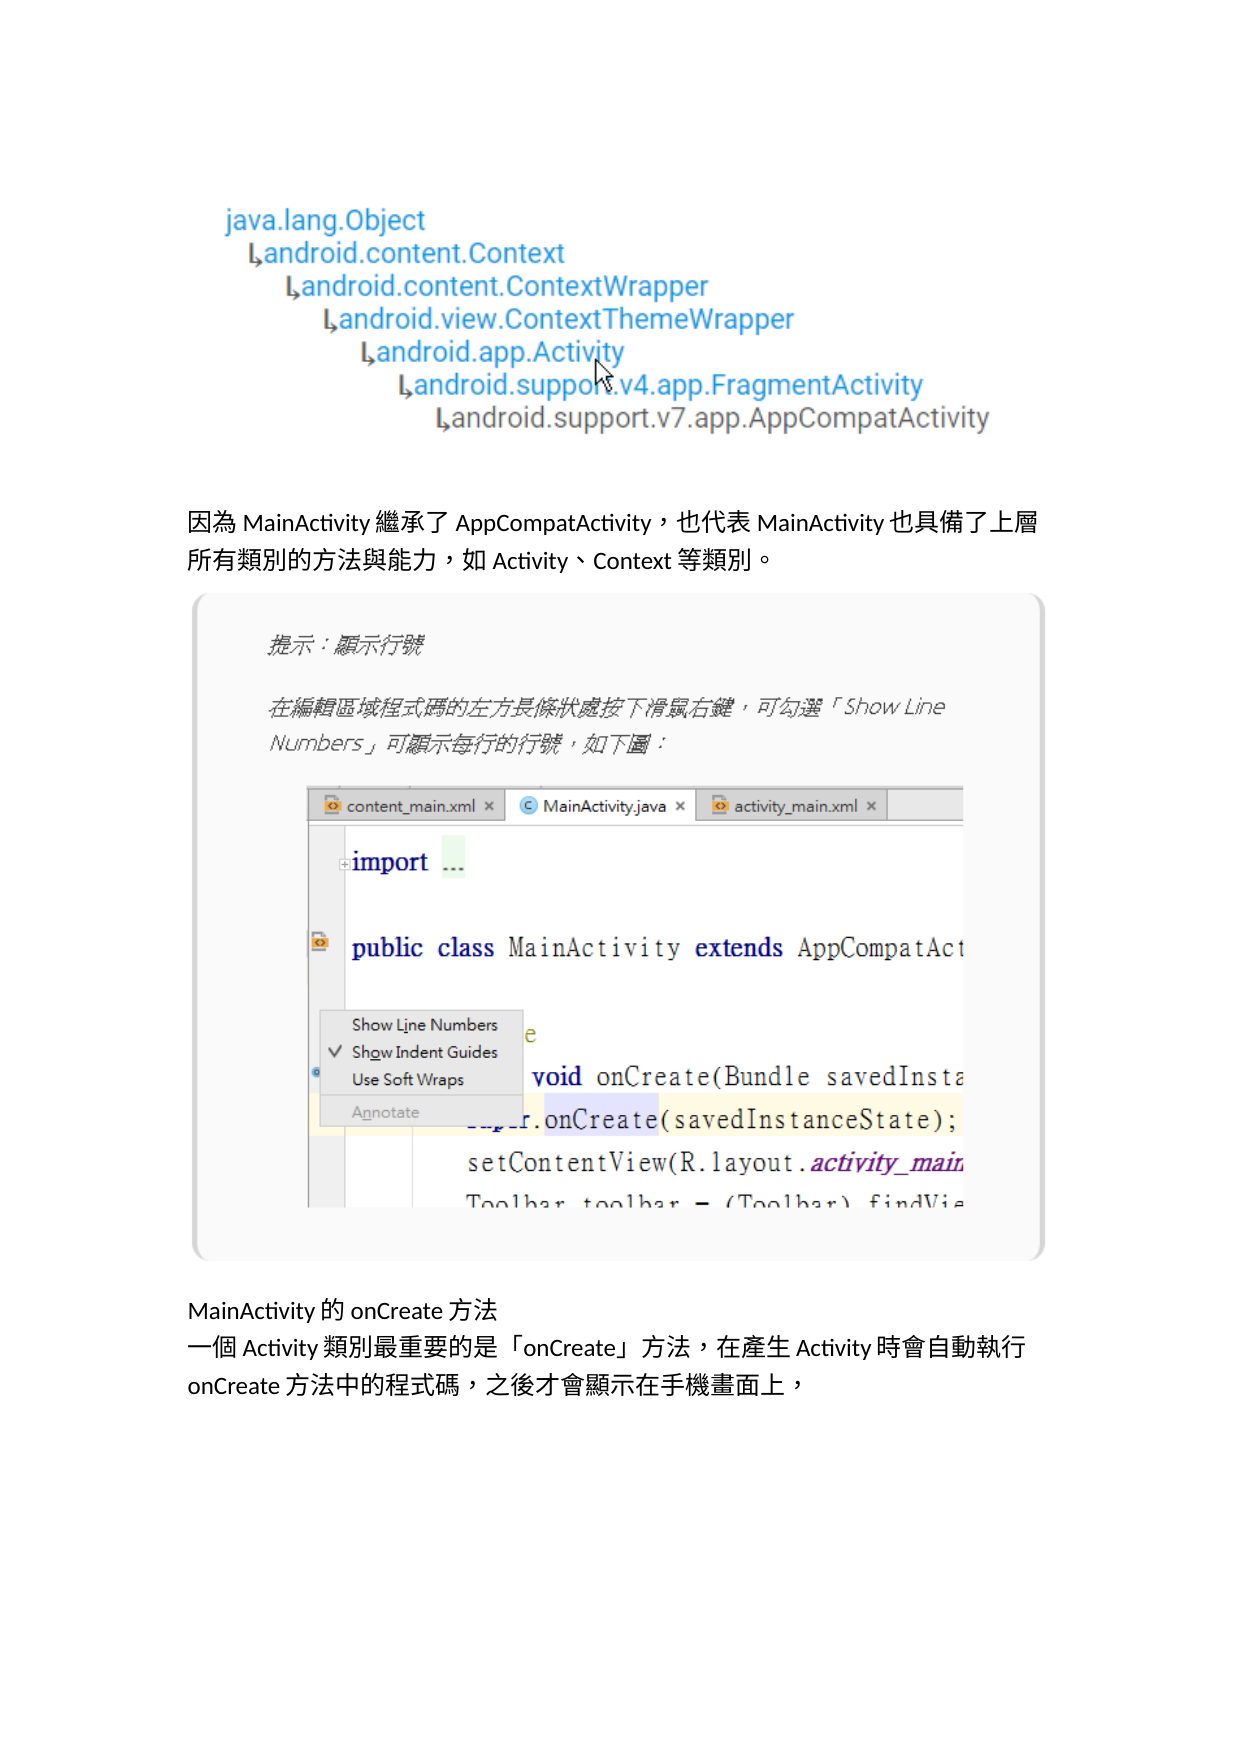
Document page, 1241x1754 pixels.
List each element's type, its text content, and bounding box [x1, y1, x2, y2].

picture [187, 588, 1053, 1278]
text MainActivity的onCreate方法 [187, 1289, 1053, 1327]
picture [187, 177, 1044, 489]
text 因為MainActivity繼承了AppCompatActivity，也代表MainActivity也具備了上層所有類別的方法與能力，如Activity、Context等類別。 [187, 502, 1053, 577]
text 一個Activity類別最重要的是「onCreate」方法，在產生Activity時會自動執行onCreate方法中的程式碼，之後才會顯示在手機畫面上， [187, 1327, 1053, 1402]
